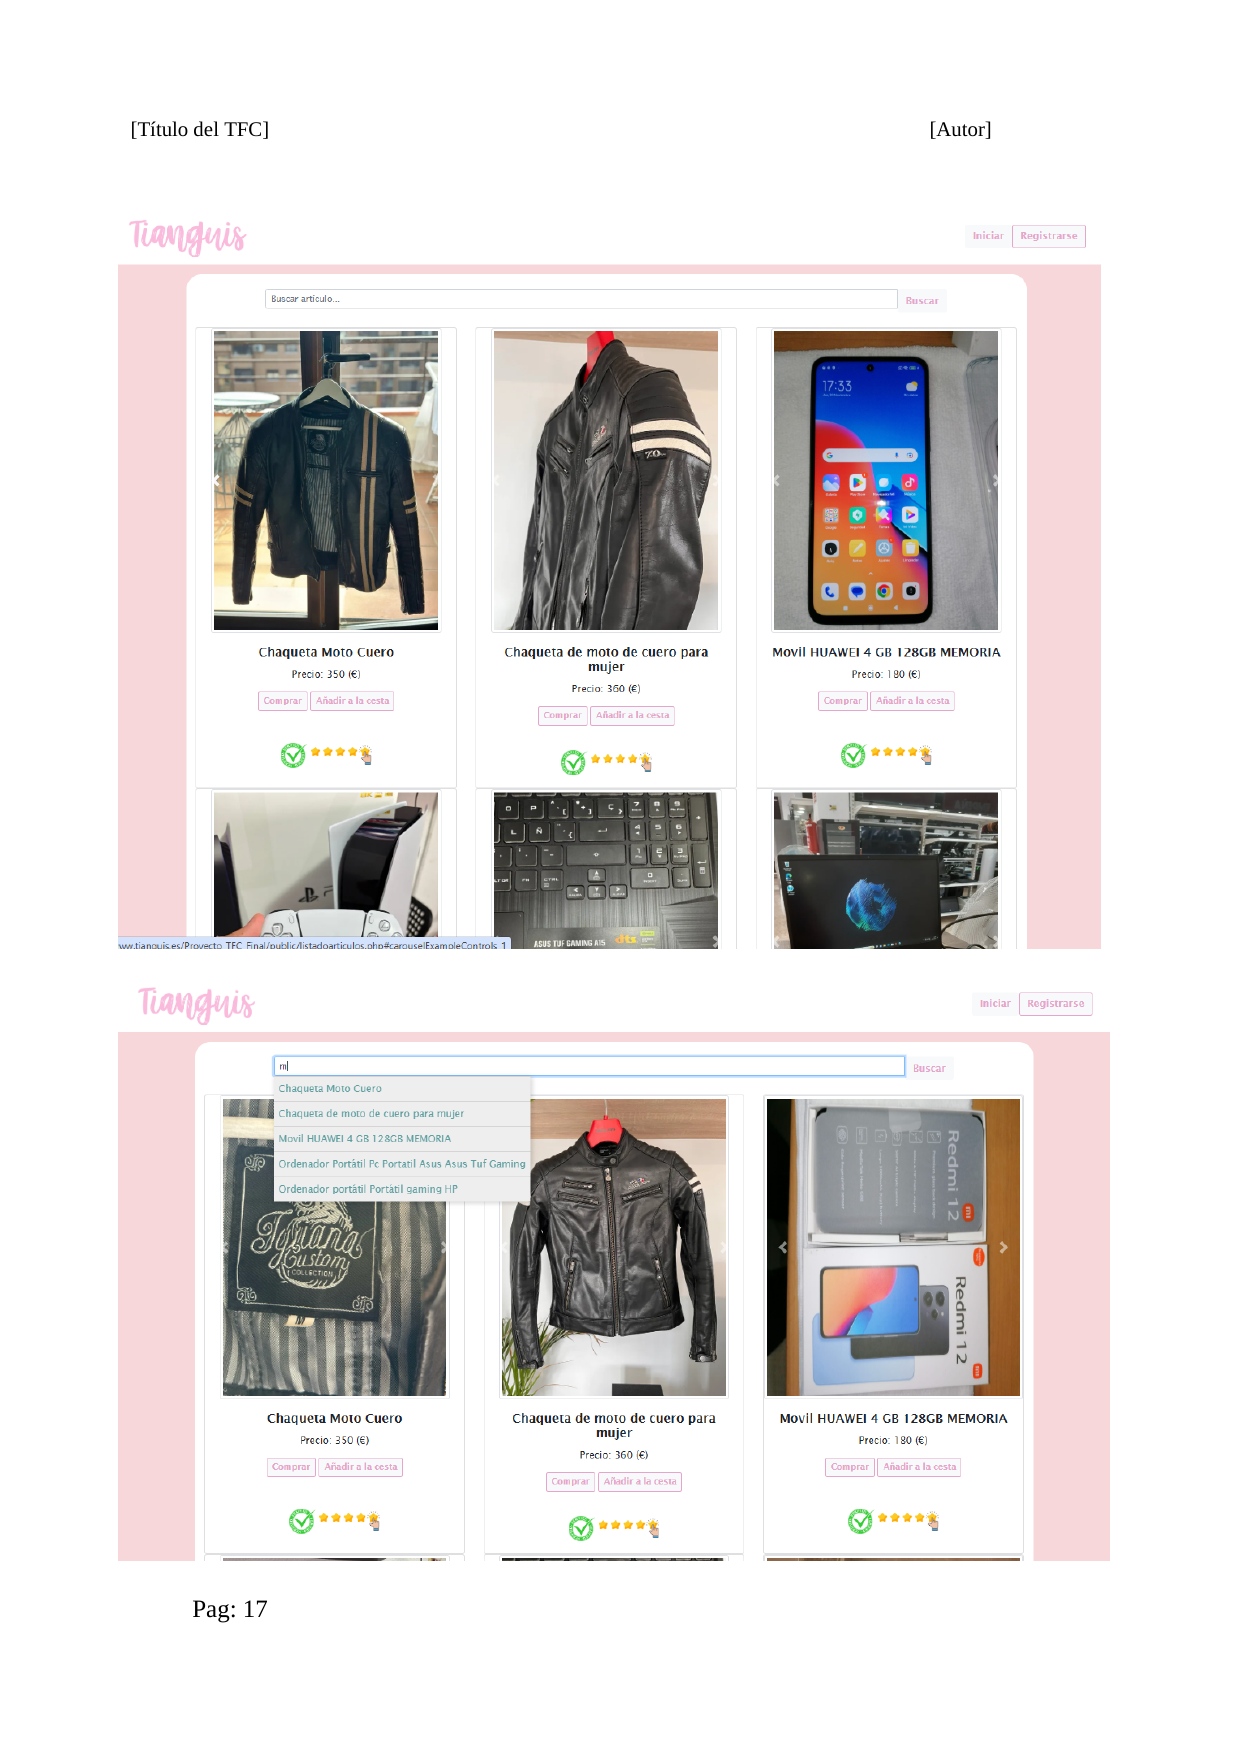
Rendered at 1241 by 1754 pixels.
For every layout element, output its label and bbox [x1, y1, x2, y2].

picture [118, 975, 1110, 1561]
picture [118, 208, 1101, 949]
